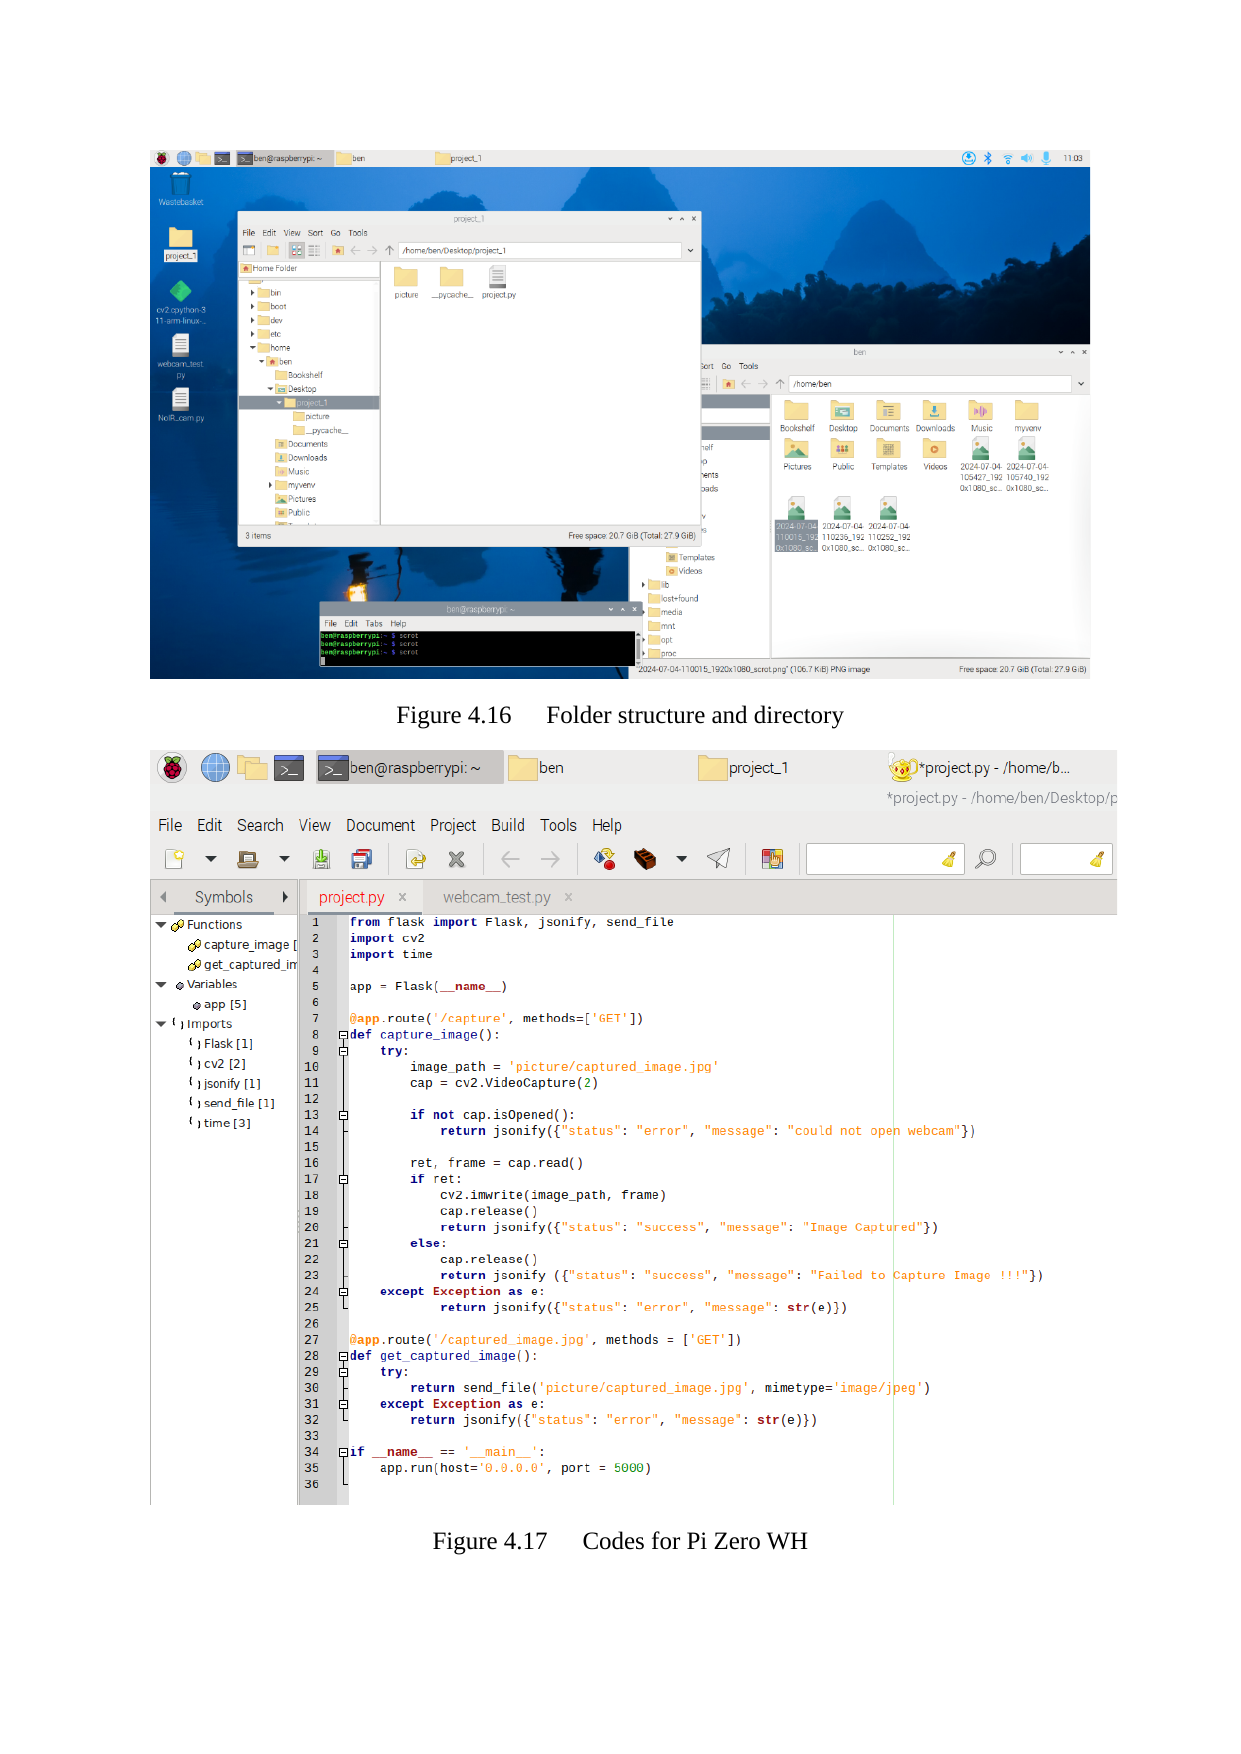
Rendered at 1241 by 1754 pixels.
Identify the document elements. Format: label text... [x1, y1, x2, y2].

picture [150, 750, 1118, 1505]
text Figure 4.16 Folder structure and directory [150, 701, 1090, 729]
picture [150, 150, 1091, 679]
text Figure 4.17 Codes for Pi Zero WH [150, 1526, 1090, 1555]
